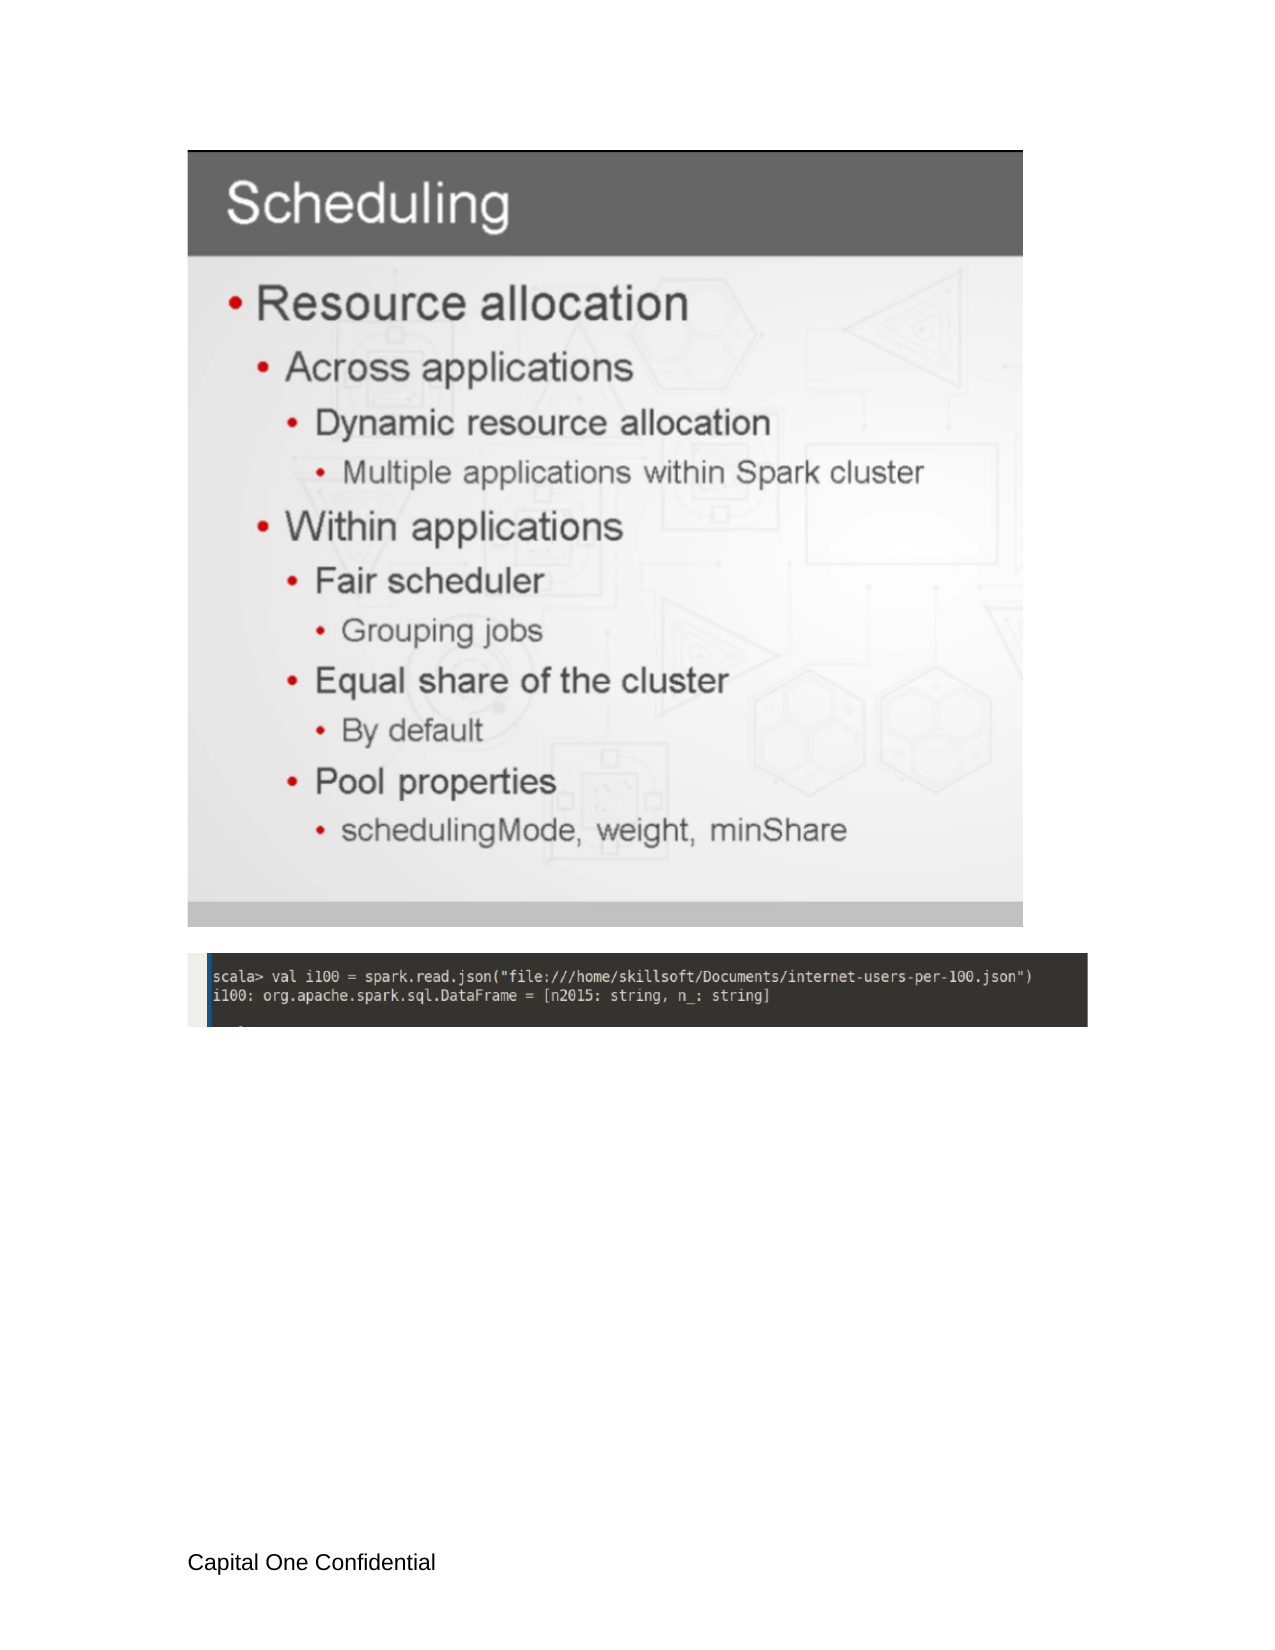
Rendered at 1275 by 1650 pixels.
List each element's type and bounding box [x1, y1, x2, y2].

picture [187, 953, 1088, 1027]
picture [187, 150, 1023, 927]
